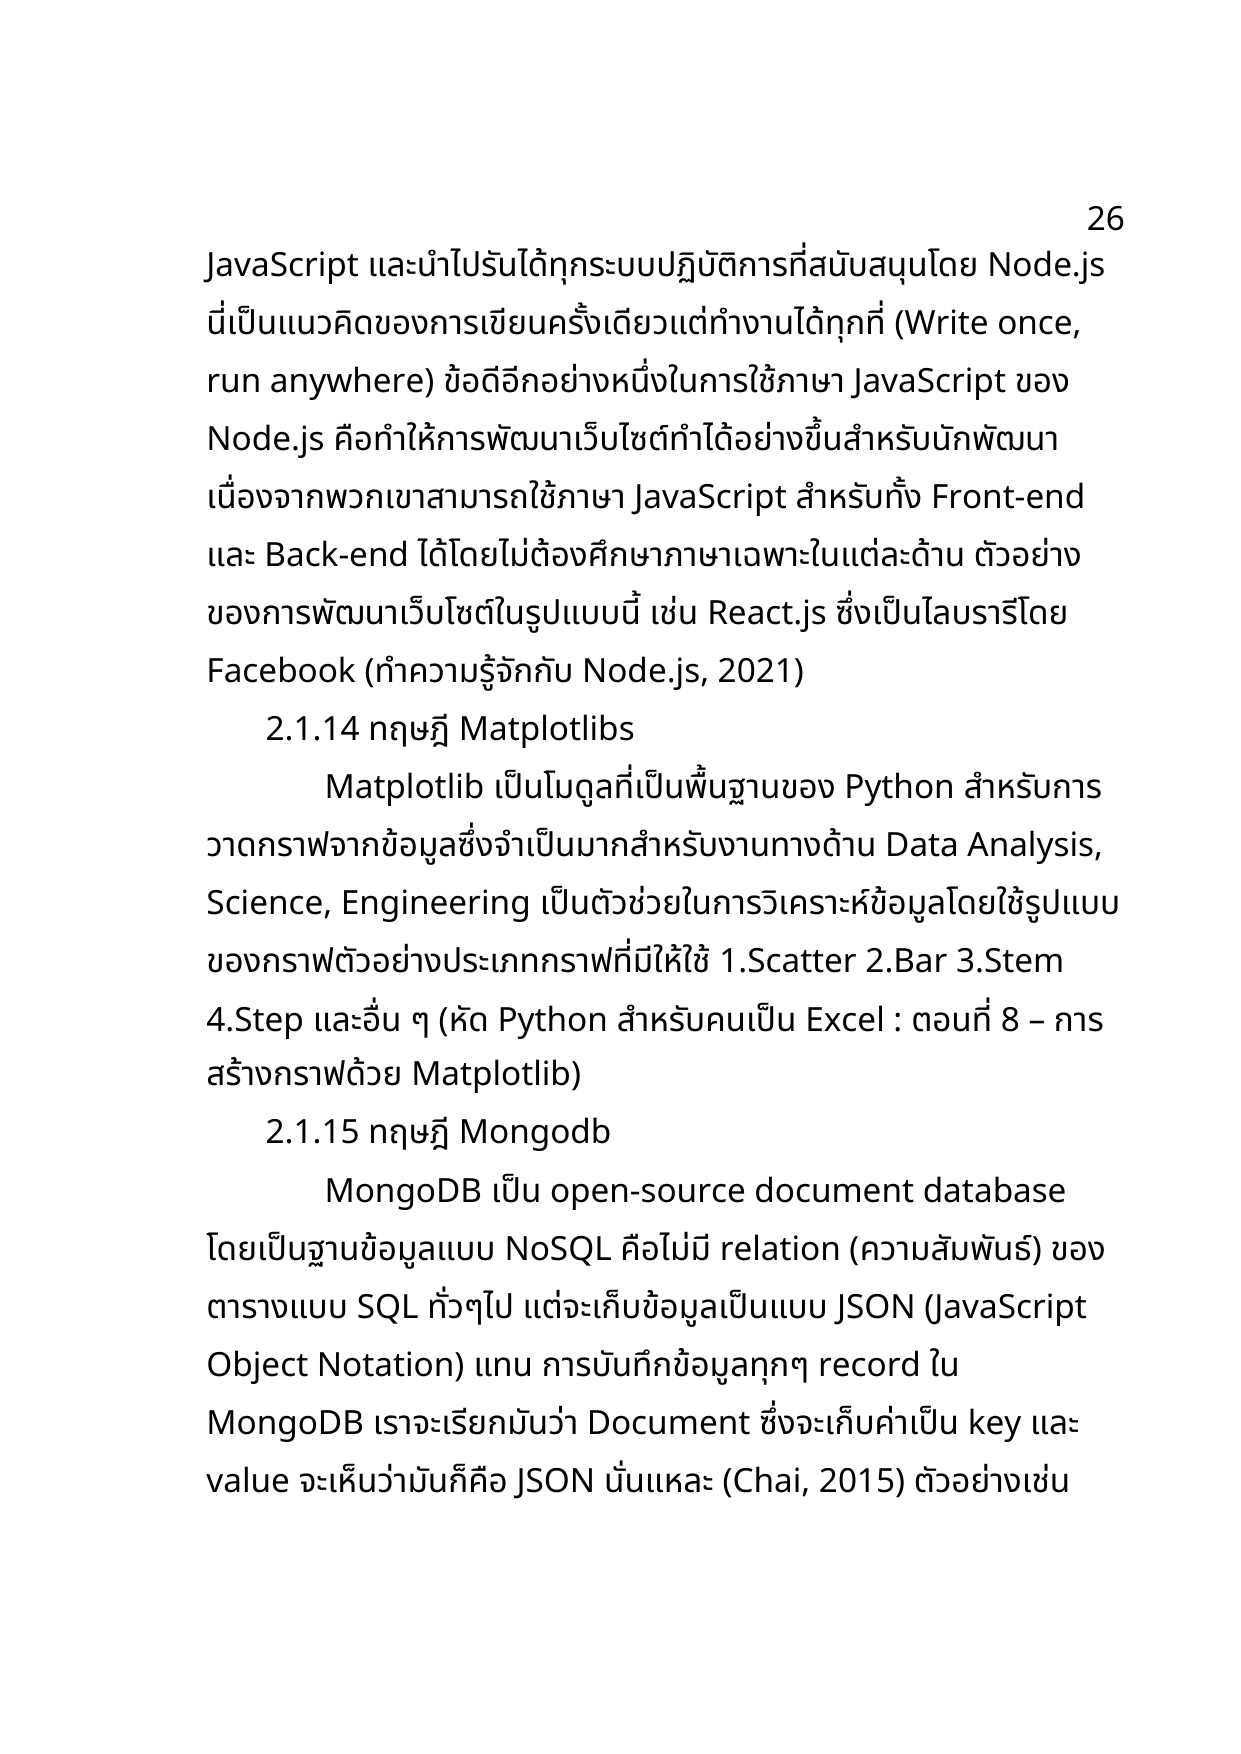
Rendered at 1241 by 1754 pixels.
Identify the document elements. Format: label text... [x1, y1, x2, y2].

text 2.1.14 ทฤษฎี Matplotlibs [206, 705, 1125, 755]
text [206, 240, 1125, 697]
text 2.1.15 ทฤษฎี Mongodb [206, 1108, 1125, 1159]
text MongoDB เป็น open-source document database โดยเป็นฐานข้อมูลแบบ NoSQL คือไม่มี relation (ความสัมพันธ์) ของตารางแบบ SQL ทั่วๆไป แต่จะเก็บข้อมูลเป็นแบบ JSON (JavaScript Object Notation) แทน การบันทึกข้อมูลทุกๆ record ใน MongoDB เราจะเรียกมันว่า Document ซึ่งจะเก็บค่าเป็น key และ value จะเห็นว่ามันก็คือ JSON นั่นแหละ ตัวอย่างเช่น [206, 1166, 1125, 1508]
text Matplotlib เป็นโมดูลที่เป็นพื้นฐานของ Python สำหรับการวาดกราฟจากข้อมูลซึ่งจำเป็นมากสำหรับงานทางด้าน Data Analysis, Science, Engineering เป็นตัวช่วยในการวิเคราะห์ข้อมูลโดยใช้รูปแบบของกราฟตัวอย่างประเภทกราฟที่มีให้ใช้ 1.Scatter 2.Bar 3.Stem 4.Step และอื่น ๆ [206, 763, 1125, 1101]
